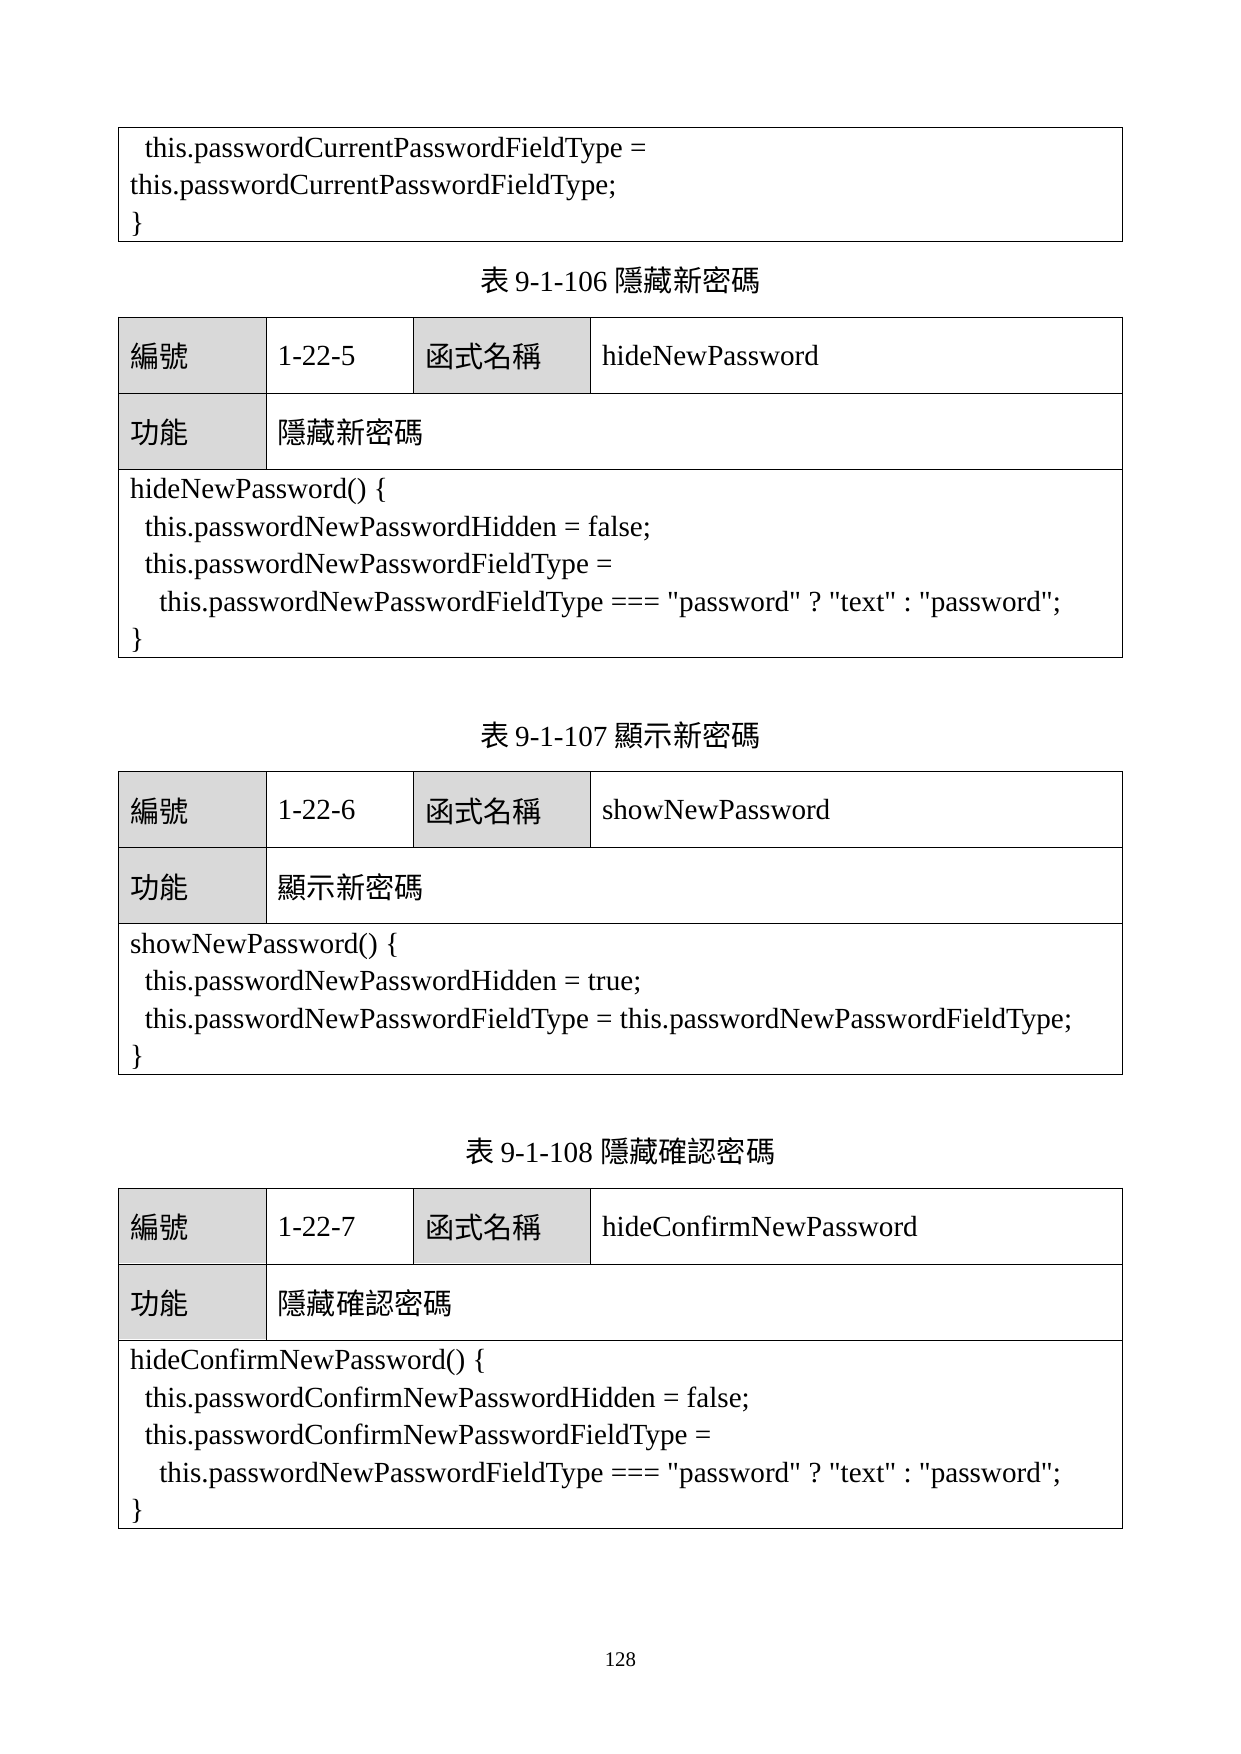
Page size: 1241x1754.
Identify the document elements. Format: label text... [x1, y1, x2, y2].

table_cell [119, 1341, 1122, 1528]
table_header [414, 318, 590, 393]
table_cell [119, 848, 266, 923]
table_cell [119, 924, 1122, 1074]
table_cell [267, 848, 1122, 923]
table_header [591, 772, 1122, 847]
subtitle 表9-1-106 隱藏新密碼 [118, 242, 1122, 317]
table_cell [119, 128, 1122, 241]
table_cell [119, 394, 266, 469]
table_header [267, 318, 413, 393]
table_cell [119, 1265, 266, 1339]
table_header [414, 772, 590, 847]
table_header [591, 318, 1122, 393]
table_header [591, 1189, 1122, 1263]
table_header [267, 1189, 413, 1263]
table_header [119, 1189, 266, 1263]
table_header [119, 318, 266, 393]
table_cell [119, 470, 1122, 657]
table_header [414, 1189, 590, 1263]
subtitle 表9-1-107 顯示新密碼 [118, 696, 1122, 771]
subtitle 表9-1-108 隱藏確認密碼 [118, 1112, 1122, 1187]
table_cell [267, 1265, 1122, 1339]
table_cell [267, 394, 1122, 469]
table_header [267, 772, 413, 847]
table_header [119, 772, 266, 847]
